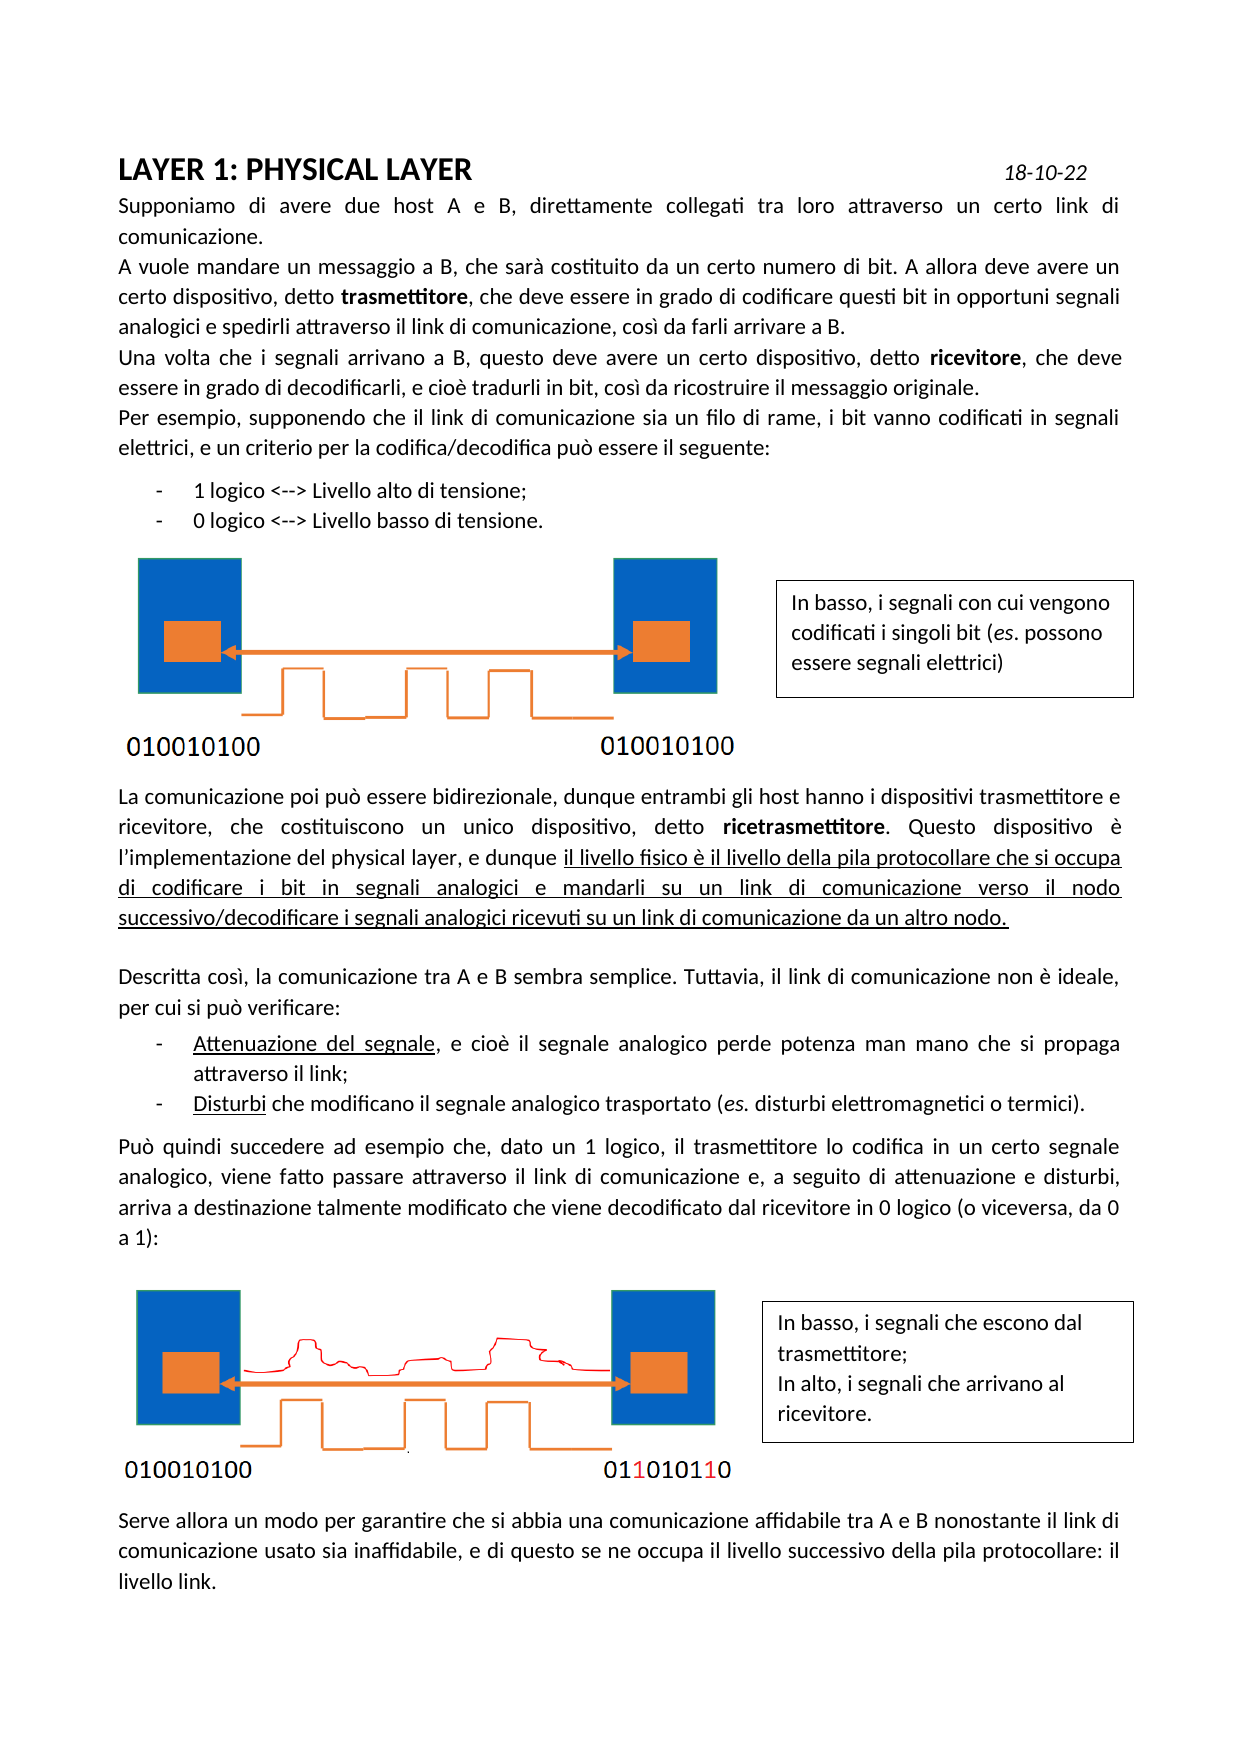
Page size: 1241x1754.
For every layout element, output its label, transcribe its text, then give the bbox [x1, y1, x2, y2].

text Supponiamo di avere due host A e B, direttamente collegati tra loro attraverso un certo link di comunicazione. A vuole mandare un messaggio a B, che sarà costituito da un certo numero di bit. A allora deve avere un certo dispositivo, detto trasmettitore, che deve essere in grado di codificare questi bit in opportuni segnali analogici e spedirli attraverso il link di comunicazione, così da farli arrivare a B. [118, 192, 1122, 340]
text La comunicazione poi può essere bidirezionale, dunque entrambi gli host hanno i dispositivi trasmettitore e ricevitore, che costituiscono un unico dispositivo, detto ricetrasmettitore. Questo dispositivo è l’implementazione del physical layer, e dunque il livello fisico è il livello della pila protocollare che si occupa di codificare i bit in segnali analogici e mandarli su un link di comunicazione verso il nodo successivo/decodificare i segnali analogici ricevuti su un link di comunicazione da un altro nodo. [118, 782, 1122, 897]
text La comunicazione poi può essere bidirezionale, dunque entrambi gli host hanno i dispositivi trasmettitore e ricevitore, che costituiscono un unico dispositivo, detto ricetrasmettitore. Questo dispositivo è l’implementazione del physical layer, e dunque il livello fisico è il livello della pila protocollare che si occupa di codificare i bit in segnali analogici e mandarli su un link di comunicazione verso il nodo successivo/decodificare i segnali analogici ricevuti su un link di comunicazione da un altro nodo. [118, 898, 1122, 931]
text Per esempio, supponendo che il link di comunicazione sia un filo di rame, i bit vanno codificati in segnali elettrici, e un criterio per la codifica/decodifica può essere il seguente: [118, 403, 1122, 461]
text Serve allora un modo per garantire che si abbia una comunicazione affidabile tra A e B nonostante il link di comunicazione usato sia inaffidabile, e di questo se ne occupa il livello successivo della pila protocollare: il livello link. [118, 1506, 1122, 1595]
list 0 logico <--> Livello basso di tensione. [156, 506, 1122, 534]
text Descritta così, la comunicazione tra A e B sembra semplice. Tuttavia, il link di comunicazione non è ideale, per cui si può verificare: [118, 962, 1122, 1021]
text LAYER 1: PHYSICAL LAYER 18-10-22 [118, 148, 1122, 188]
picture [118, 548, 789, 774]
list Disturbi che modificano il segnale analogico trasportato (es. disturbi elettromagnetici o termici). [156, 1089, 1122, 1118]
text Può quindi succedere ad esempio che, dato un 1 logico, il trasmettitore lo codifica in un certo segnale analogico, viene fatto passare attraverso il link di comunicazione e, a seguito di attenuazione e disturbi, arriva a destinazione talmente modificato che viene decodificato dal ricevitore in 0 logico (o viceversa, da 0 a 1): [118, 1132, 1122, 1251]
list Attenuazione del segnale, e cioè il segnale analogico perde potenza man mano che si propaga attraverso il link; [156, 1029, 1122, 1087]
picture [118, 1283, 739, 1492]
list 1 logico <--> Livello alto di tensione; [156, 476, 1122, 504]
text Una volta che i segnali arrivano a B, questo deve avere un certo dispositivo, detto ricevitore, che deve essere in grado di decodificarli, e cioè tradurli in bit, così da ricostruire il messaggio originale. [118, 343, 1122, 401]
